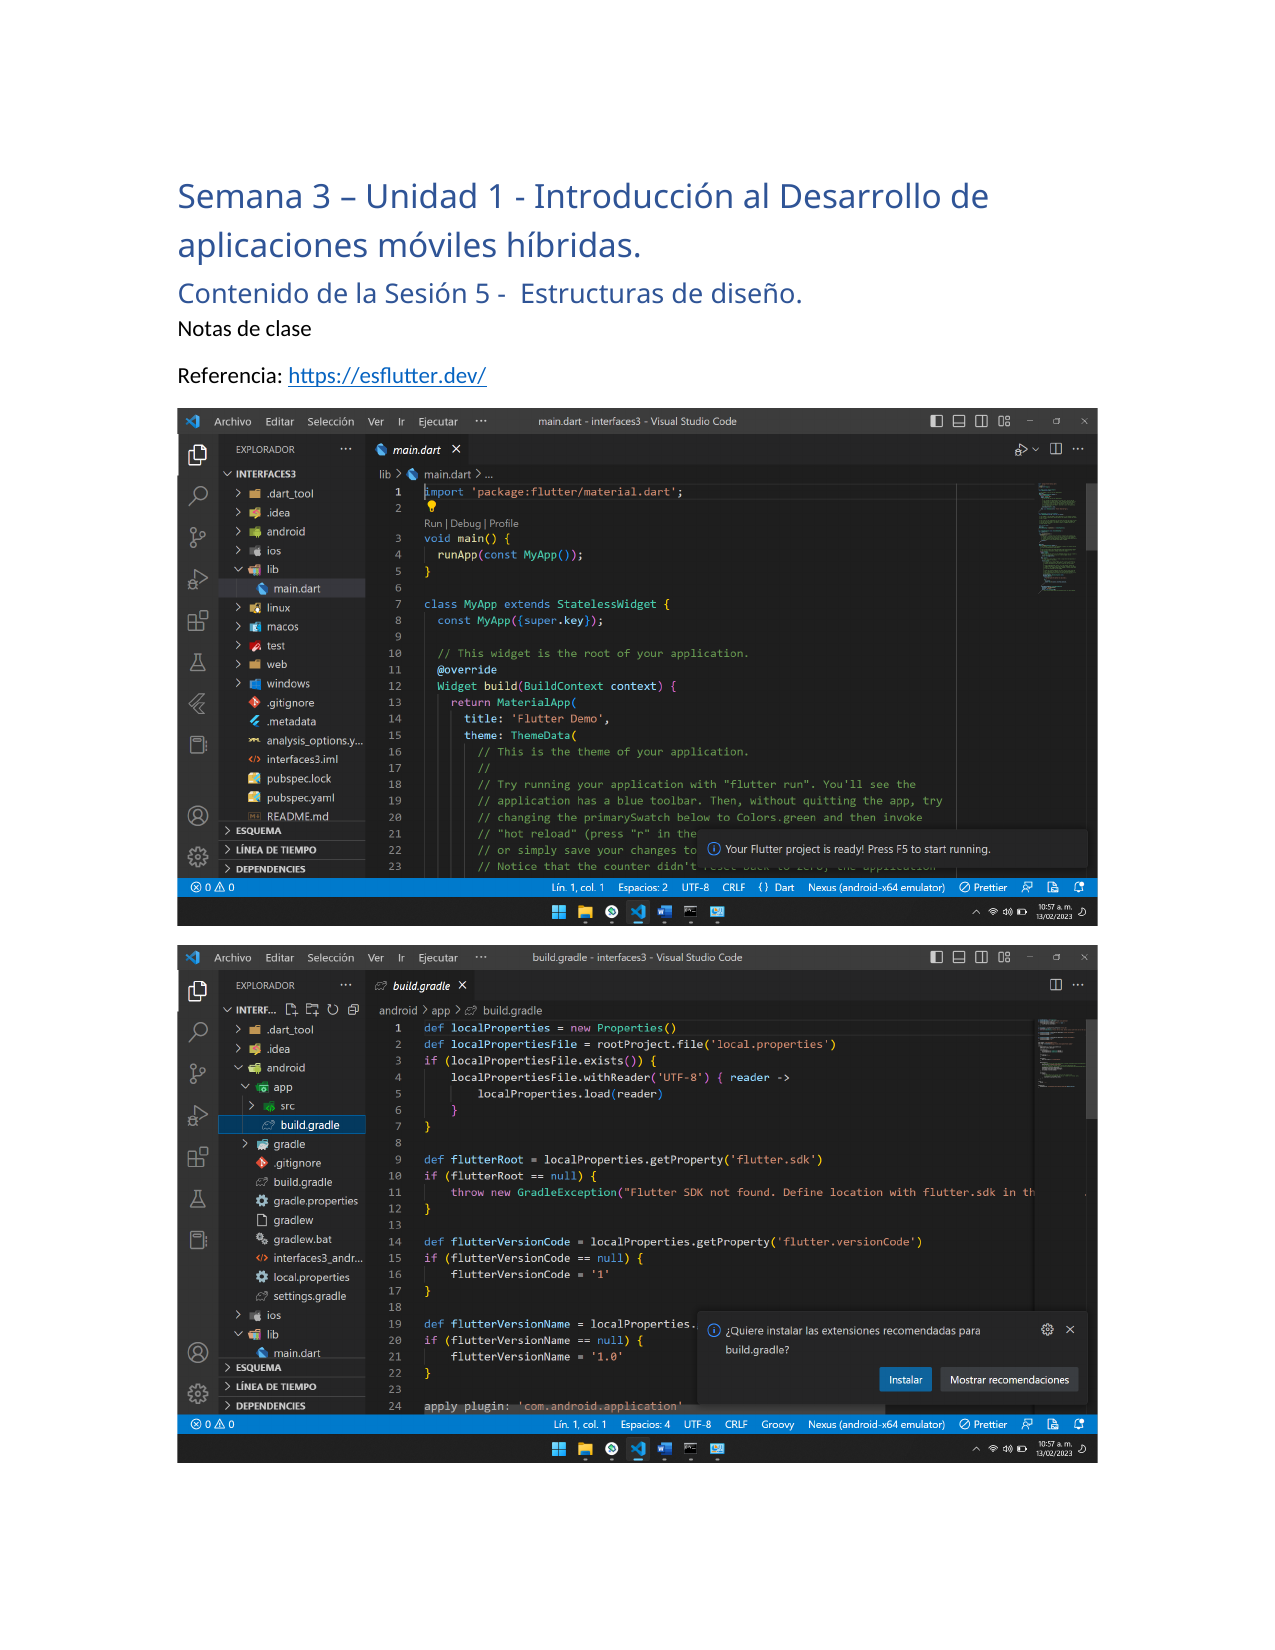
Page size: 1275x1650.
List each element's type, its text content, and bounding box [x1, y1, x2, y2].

picture [177, 945, 1098, 1463]
subtitle Contenido de la Sesión 5 - Estructuras de diseño. [177, 275, 1098, 312]
subtitle Semana 3 – Unidad 1 - Introducción al Desarrollo de aplicaciones móviles híbridas. [177, 173, 1098, 267]
picture [177, 408, 1098, 926]
text Referencia: https://esflutter.dev/ [177, 361, 1098, 389]
text Notas de clase [177, 314, 1098, 342]
